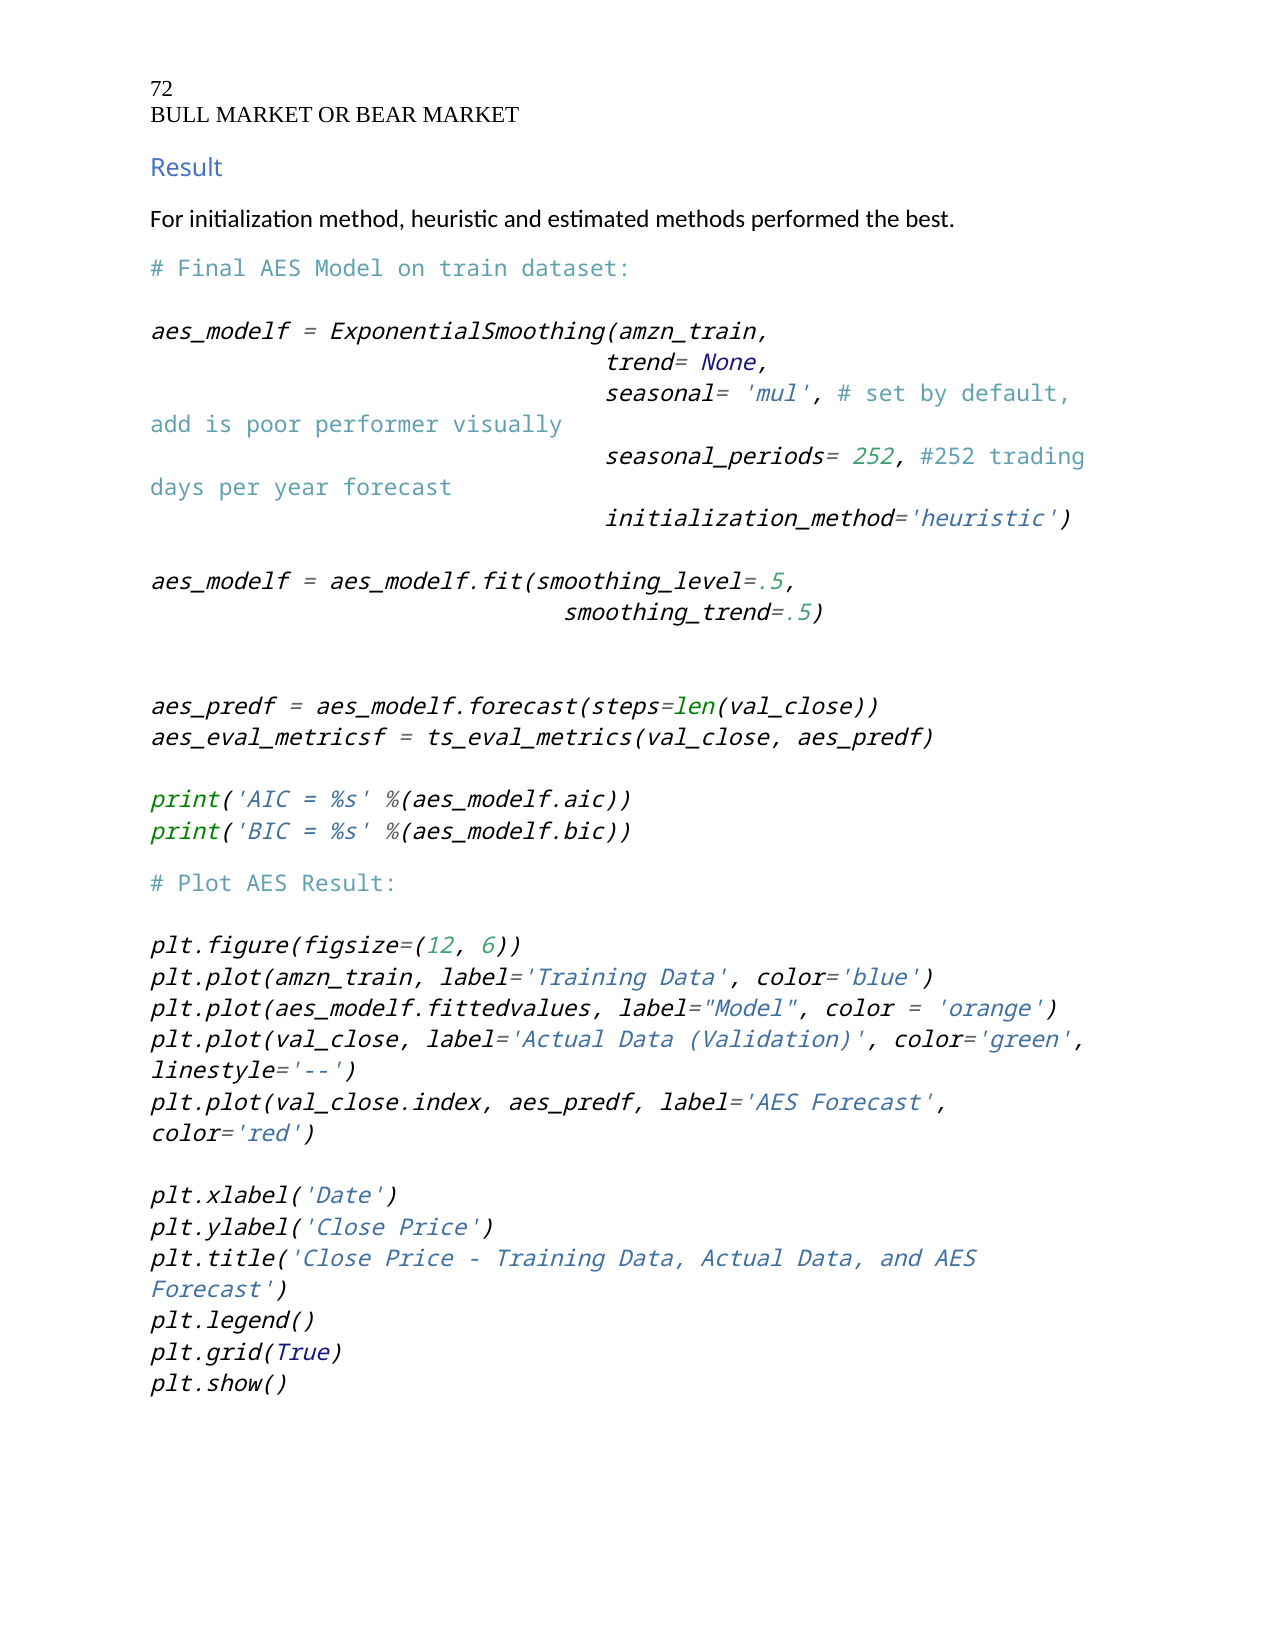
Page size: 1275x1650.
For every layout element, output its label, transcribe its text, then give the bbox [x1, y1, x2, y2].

subtitle Result [150, 150, 1125, 184]
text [150, 867, 1125, 1460]
text # Final AES Model on train dataset: aes_modelf = ExponentialSmoothing(amzn_train, trend= None, seasonal= 'mul', # set by default, add is poor performer visually seasonal_periods= 252, #252 trading days per year forecast initialization_method='heuristic') aes_modelf = aes_modelf.fit(smoothing_level=.5, smoothing_trend=.5) aes_predf = aes_modelf.forecast(steps=len(val_close)) aes_eval_metricsf = ts_eval_metrics(val_close, aes_predf) print('AIC = %s' %(aes_modelf.aic)) print('BIC = %s' %(aes_modelf.bic)) [150, 252, 1125, 846]
text For initialization method, heuristic and estimated methods performed the best. [150, 203, 1125, 233]
